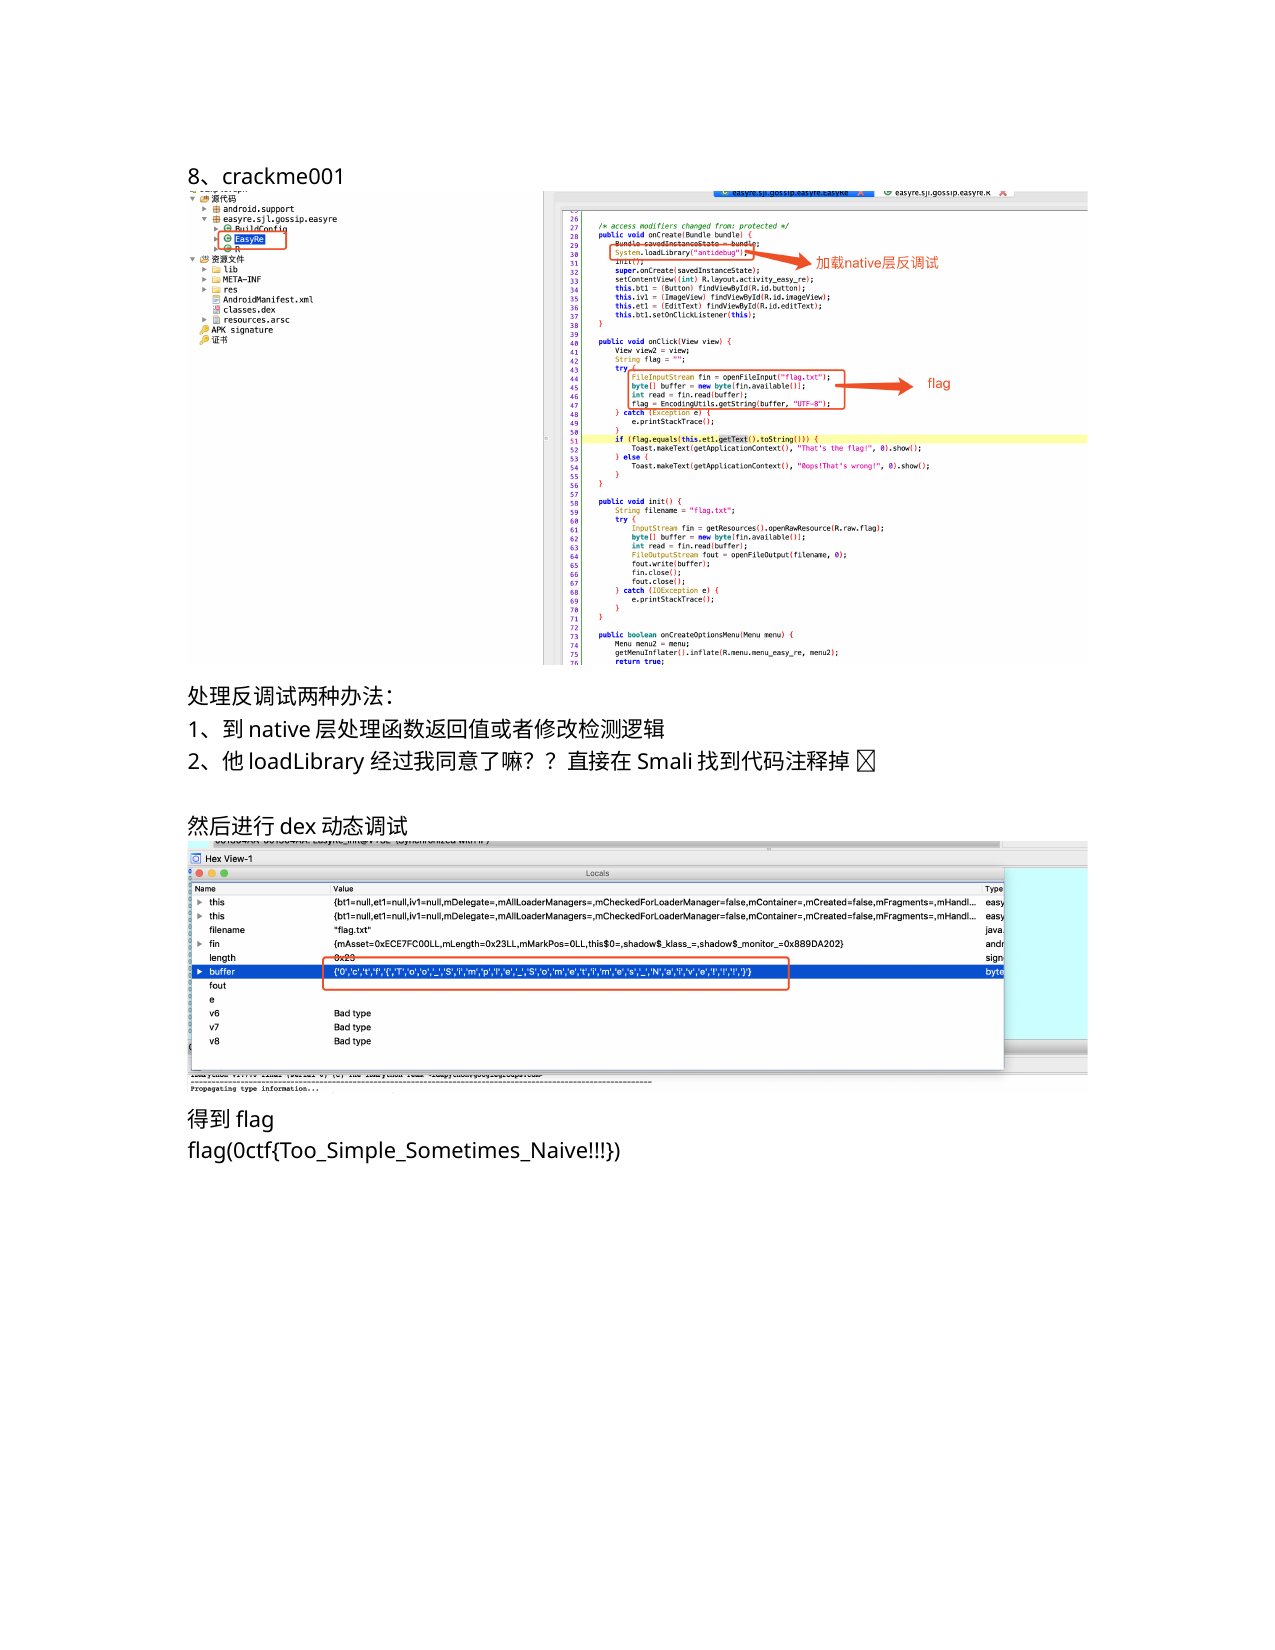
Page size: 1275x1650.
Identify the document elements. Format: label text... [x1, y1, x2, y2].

text 然后进行dex动态调试 [187, 809, 1087, 841]
picture [187, 841, 1088, 1093]
text 处理反调试两种办法： [187, 679, 1087, 711]
text 8、crackme001 [187, 159, 1087, 191]
picture [187, 191, 1088, 665]
text 1、到native层处理函数返回值或者修改检测逻辑 [187, 711, 1087, 744]
text 得到flag [187, 1101, 1087, 1134]
text flag(0ctf{Too_Simple_Sometimes_Naive!!!}) [187, 1134, 1087, 1166]
text 2、他loadLibrary 经过我同意了嘛？？直接在Smali找到代码注释掉 [187, 744, 1087, 776]
